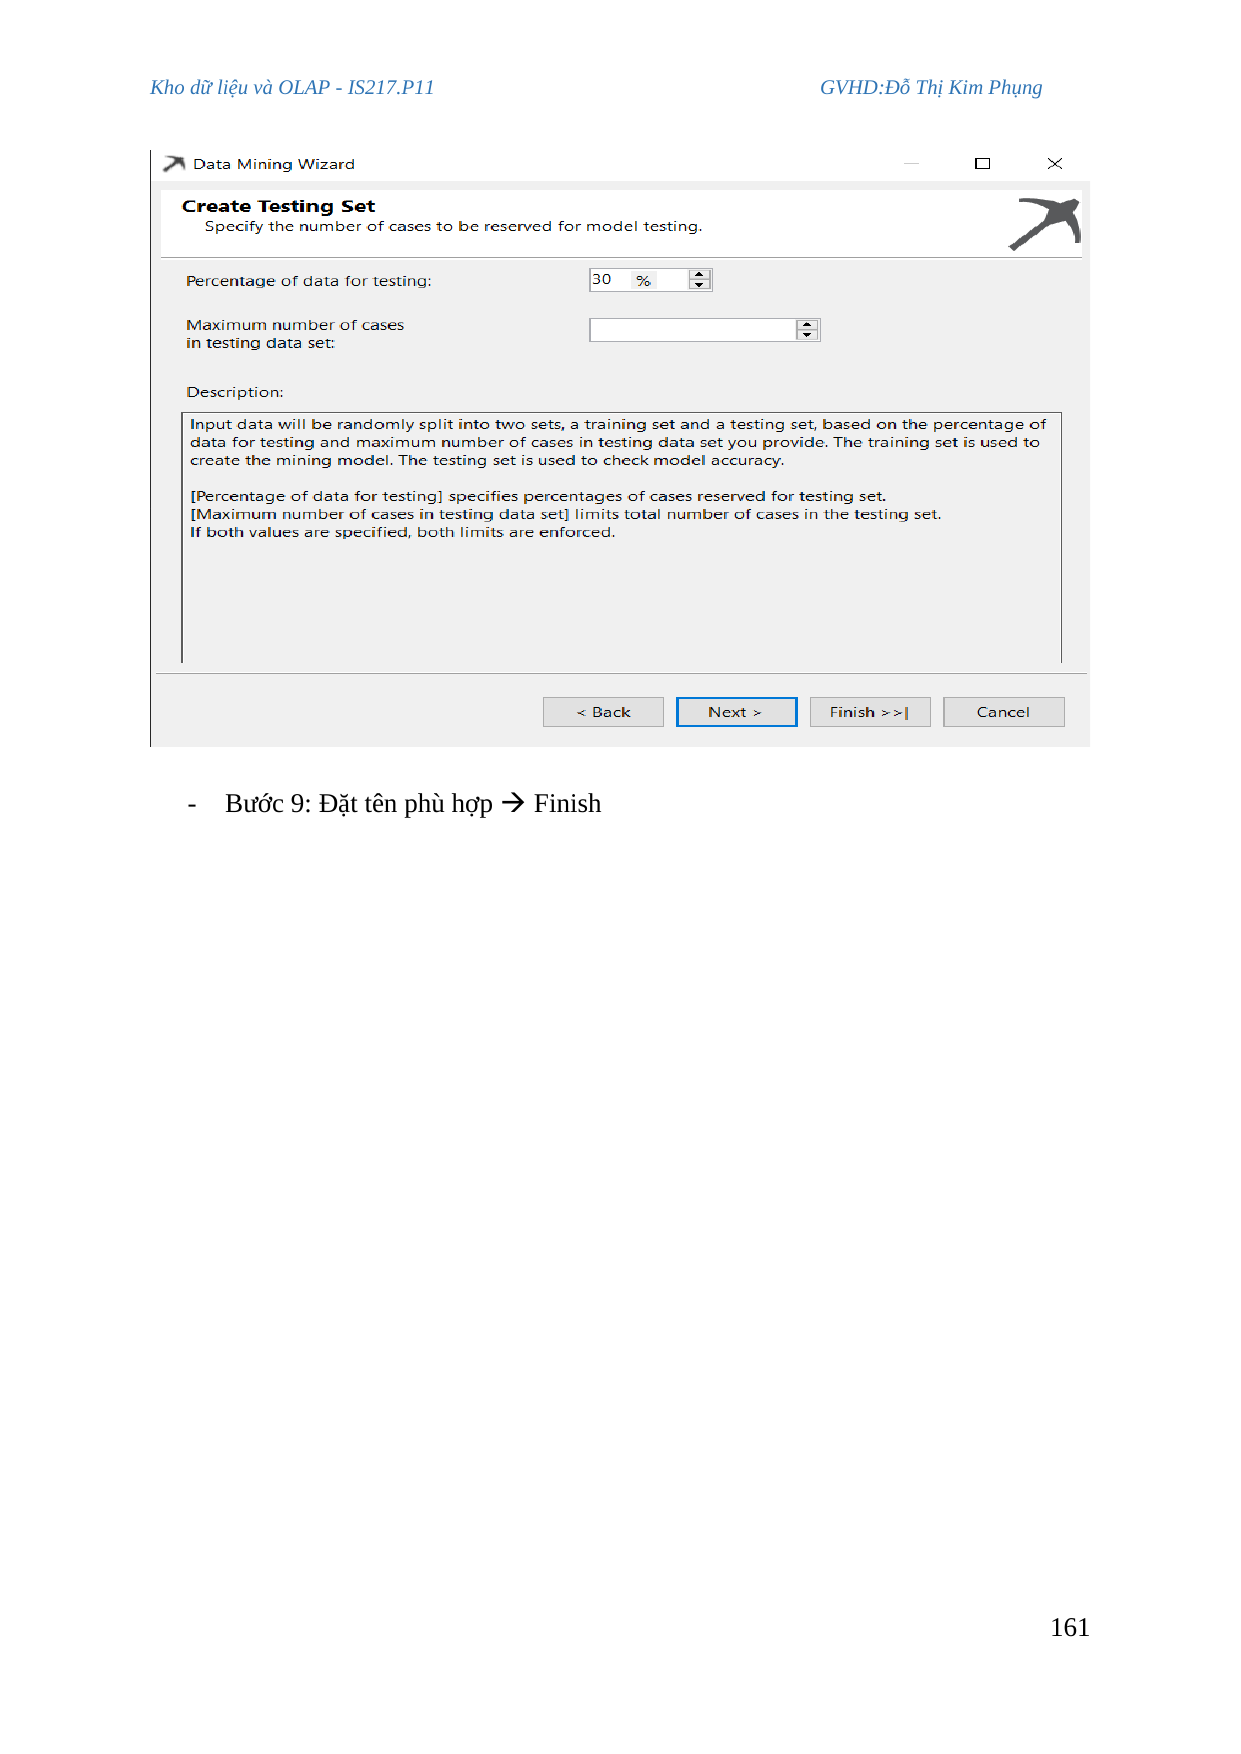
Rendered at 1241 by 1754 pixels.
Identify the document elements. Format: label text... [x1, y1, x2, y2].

picture [150, 150, 1091, 747]
list Bước 9: Đặt tên phù hợp Finish [187, 787, 1090, 818]
